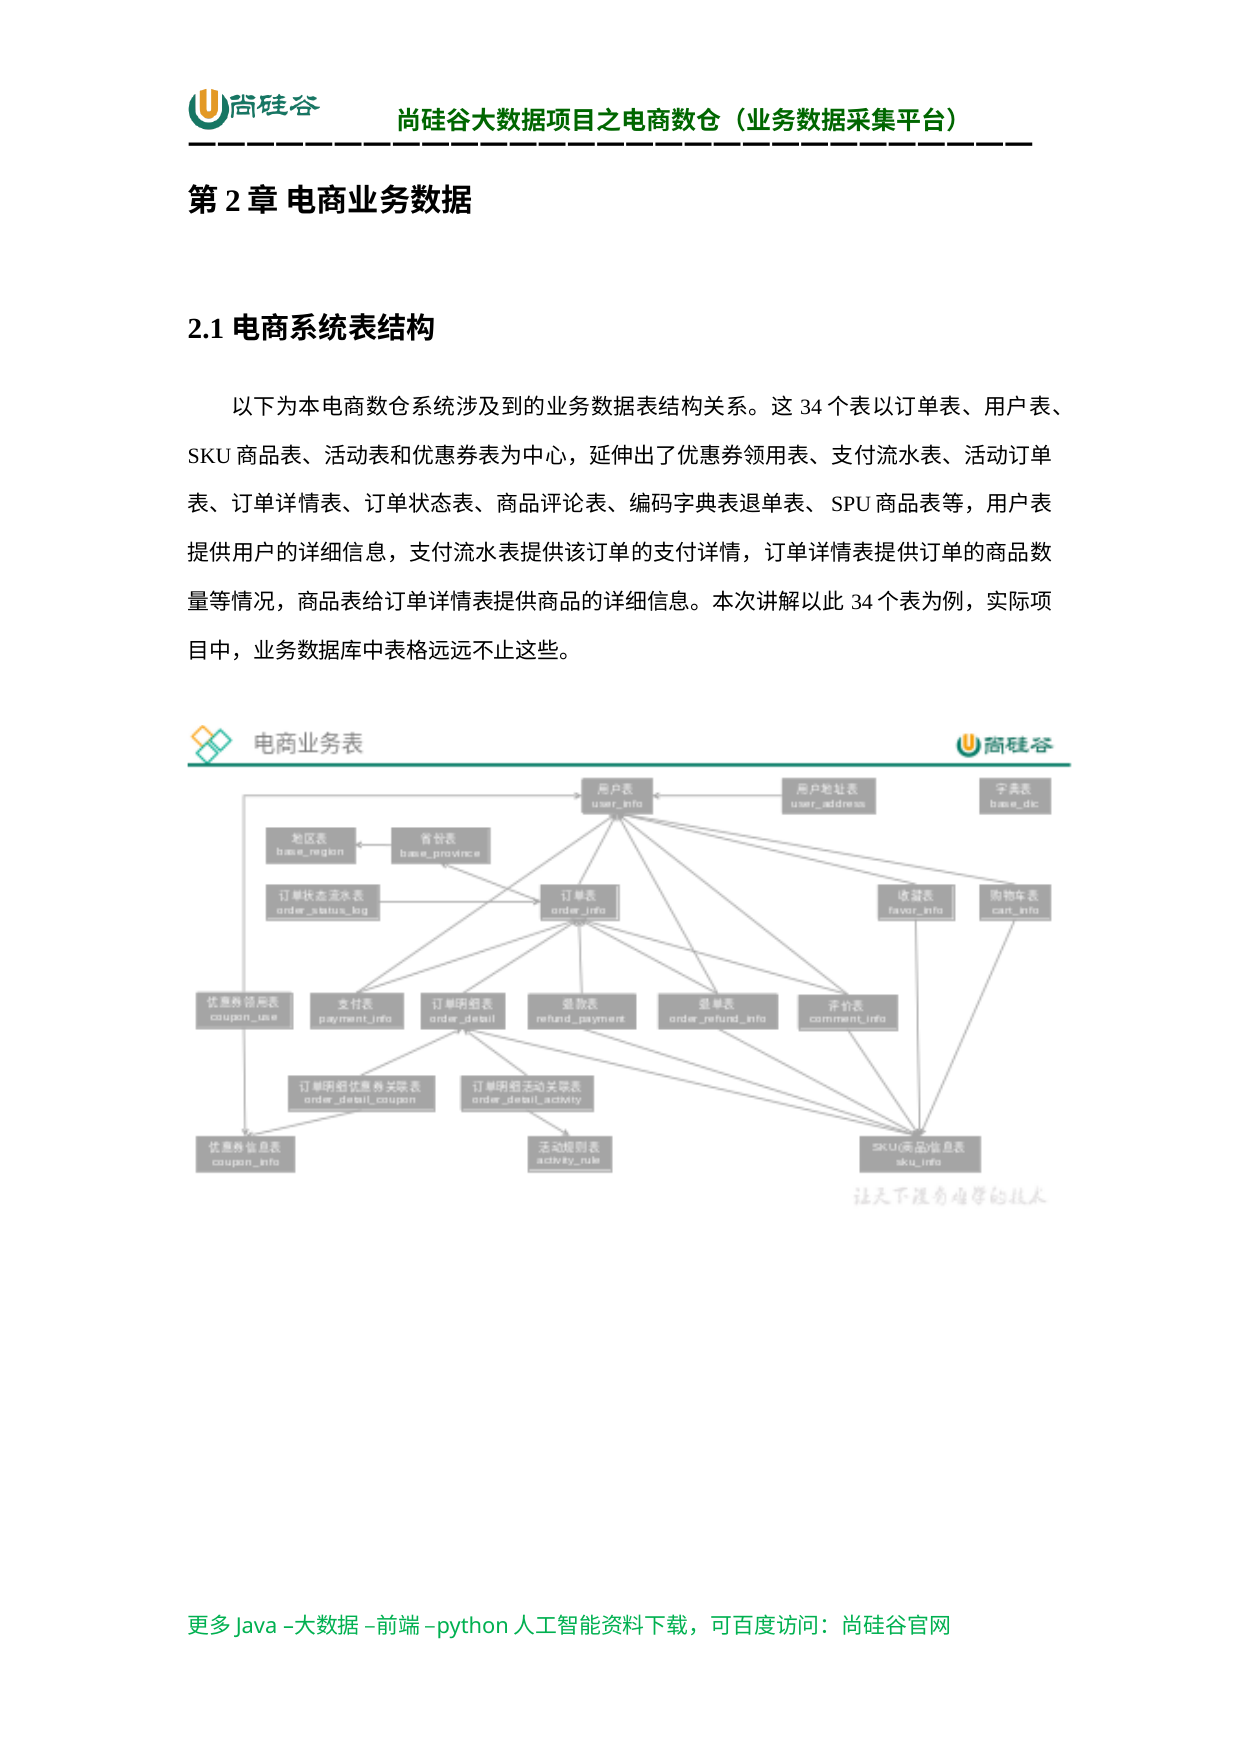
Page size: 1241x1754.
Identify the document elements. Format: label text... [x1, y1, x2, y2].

picture [187, 88, 320, 130]
subtitle 第2章 电商业务数据 [187, 165, 1053, 230]
text 以下为本电商数仓系统涉及到的业务数据表结构关系。这34个表以订单表、用户表、SKU商品表、活动表和优惠券表为中心，延伸出了优惠券领用表、支付流水表、活动订单表、订单详情表、订单状态表、商品评论表、编码字典表退单表、SPU商品表等，用户表提供用户的详细信息，支付流水表提供该订单的支付详情，订单详情表提供订单的商品数量等情况，商品表给订单详情表提供商品的详细信息。本次讲解以此34个表为例，实际项目中，业务数据库中表格远远不止这些。 [187, 388, 1053, 665]
subtitle 2.1 电商系统表结构 [187, 293, 1053, 358]
